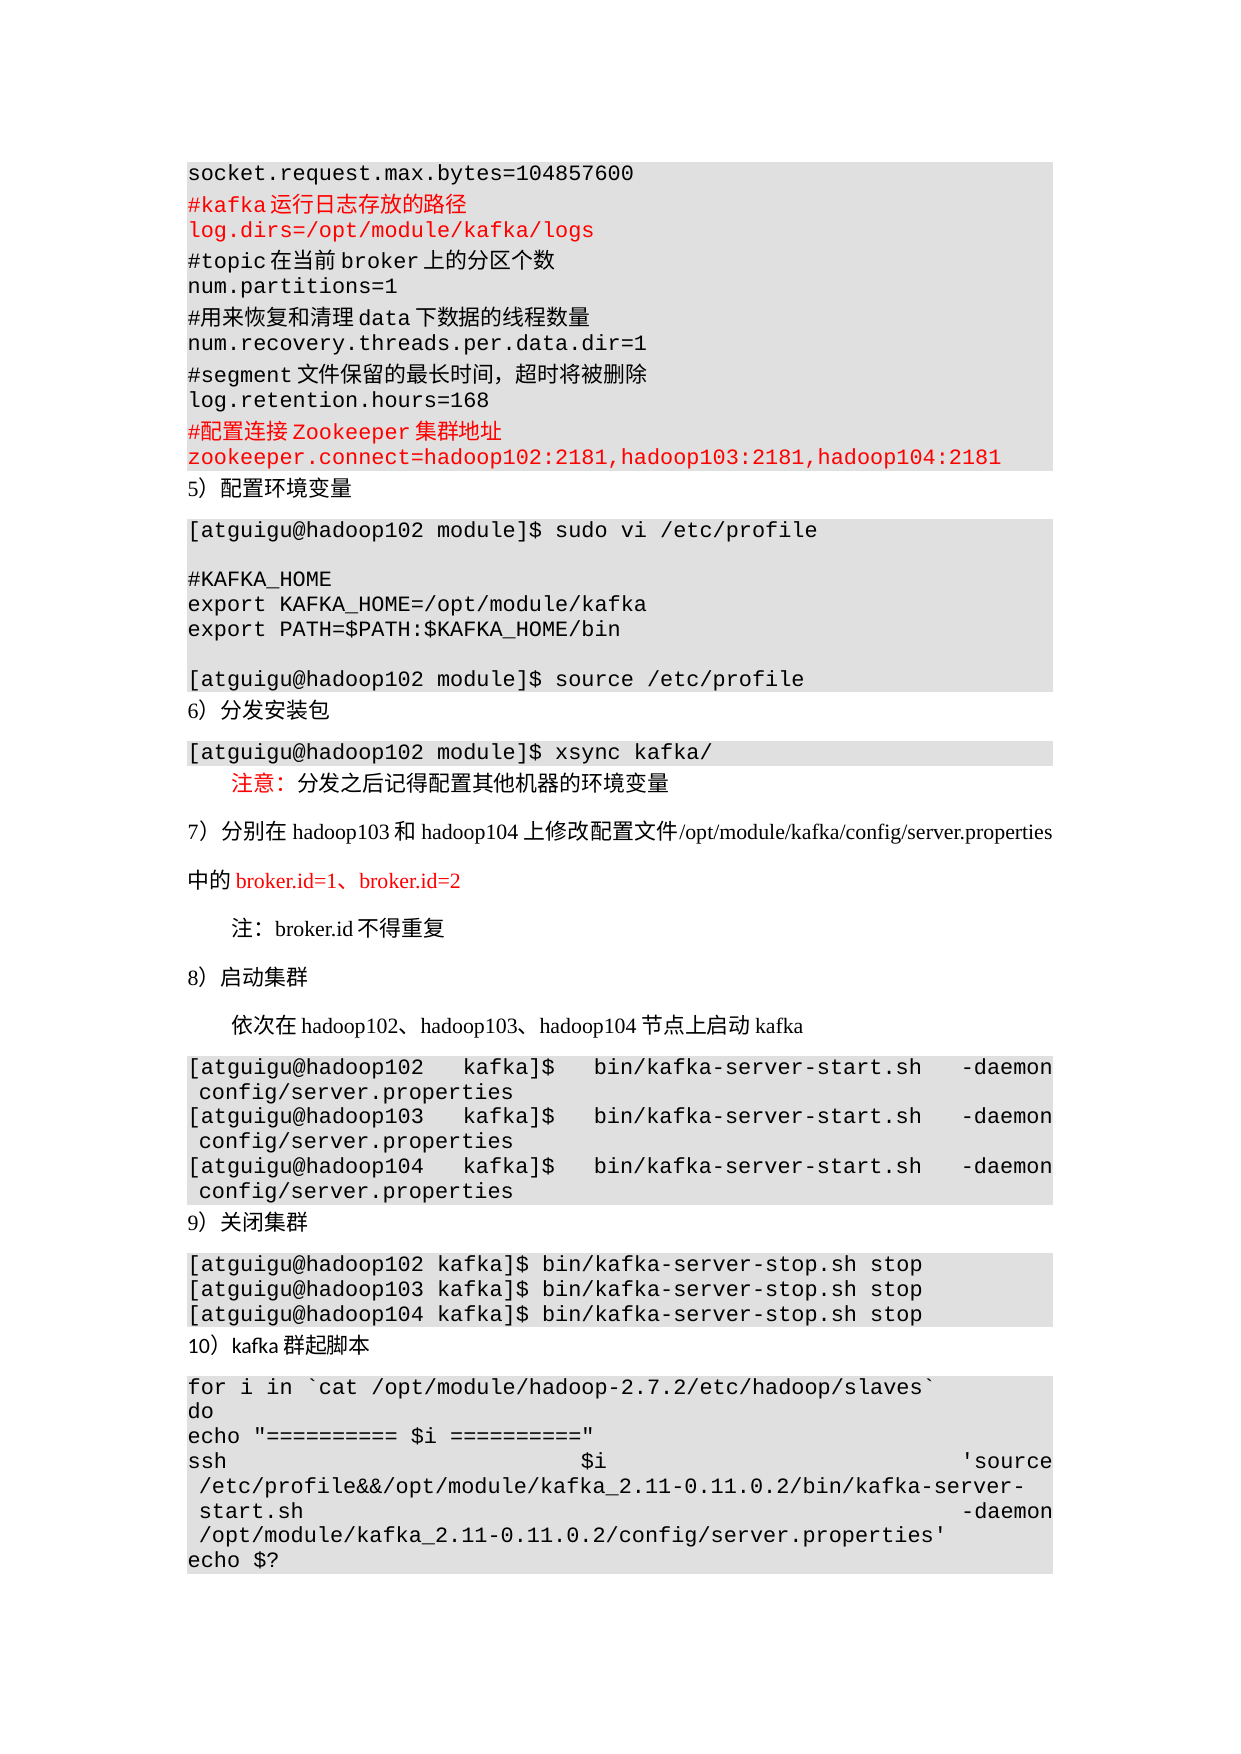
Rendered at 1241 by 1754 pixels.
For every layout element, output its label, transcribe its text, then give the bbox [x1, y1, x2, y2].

text ssh $i 'source /etc/profile&&/opt/module/kafka_2.11-0.11.0.2/bin/kafka-server-start.sh -daemon /opt/module/kafka_2.11-0.11.0.2/config/server.properties' [187, 1450, 1053, 1549]
text echo $? [187, 1549, 1053, 1574]
text [atguigu@hadoop104 kafka]$ bin/kafka-server-start.sh -daemon config/server.properties [187, 1155, 1053, 1205]
text for i in `cat /opt/module/hadoop-2.7.2/etc/hadoop/slaves` [187, 1376, 1053, 1401]
text #segment文件保留的最长时间，超时将被删除 [187, 357, 1053, 389]
text #用来恢复和清理data下数据的线程数量 [187, 300, 1053, 332]
text 注意：分发之后记得配置其他机器的环境变量 [187, 766, 1053, 798]
text zookeeper.connect=hadoop102:2181,hadoop103:2181,hadoop104:2181 [187, 446, 1053, 471]
text echo "========== $i ==========" [187, 1425, 1053, 1450]
text #kafka运行日志存放的路径 [187, 187, 1053, 219]
text num.recovery.threads.per.data.dir=1 [187, 332, 1053, 357]
text [atguigu@hadoop102 module]$ xsync kafka/ [187, 741, 1053, 766]
text log.dirs=/opt/module/kafka/logs [187, 219, 1053, 243]
text #topic在当前broker上的分区个数 [187, 243, 1053, 276]
text [atguigu@hadoop104 kafka]$ bin/kafka-server-stop.sh stop [187, 1303, 1053, 1327]
text [atguigu@hadoop103 kafka]$ bin/kafka-server-start.sh -daemon config/server.properties [187, 1106, 1053, 1155]
text num.partitions=1 [187, 276, 1053, 300]
text export KAFKA_HOME=/opt/module/kafka [187, 593, 1053, 618]
text 9）关闭集群 [187, 1205, 1053, 1237]
text socket.request.max.bytes=104857600 [187, 162, 1053, 187]
text 6）分发安装包 [187, 692, 1053, 725]
text [atguigu@hadoop102 kafka]$ bin/kafka-server-stop.sh stop [187, 1253, 1053, 1278]
text #KAFKA_HOME [187, 568, 1053, 593]
text 注：broker.id不得重复 [187, 911, 1053, 943]
text [atguigu@hadoop102 module]$ sudo vi /etc/profile [187, 519, 1053, 544]
text #配置连接Zookeeper集群地址 [187, 414, 1053, 446]
text 8）启动集群 [187, 959, 1053, 992]
text do [187, 1401, 1053, 1425]
text 5）配置环境变量 [187, 471, 1053, 503]
text [atguigu@hadoop102 kafka]$ bin/kafka-server-start.sh -daemon config/server.properties [187, 1056, 1053, 1106]
text [atguigu@hadoop102 module]$ source /etc/profile [187, 668, 1053, 692]
text export PATH=$PATH:$KAFKA_HOME/bin [187, 618, 1053, 643]
text [atguigu@hadoop103 kafka]$ bin/kafka-server-stop.sh stop [187, 1278, 1053, 1303]
text 7）分别在hadoop103和hadoop104上修改配置文件/opt/module/kafka/config/server.properties中的broker.id=1、broker.id=2 [187, 814, 1053, 895]
text 依次在hadoop102、hadoop103、hadoop104节点上启动kafka [187, 1008, 1053, 1040]
text 10）kafka群起脚本 [187, 1327, 1053, 1360]
text log.retention.hours=168 [187, 389, 1053, 414]
